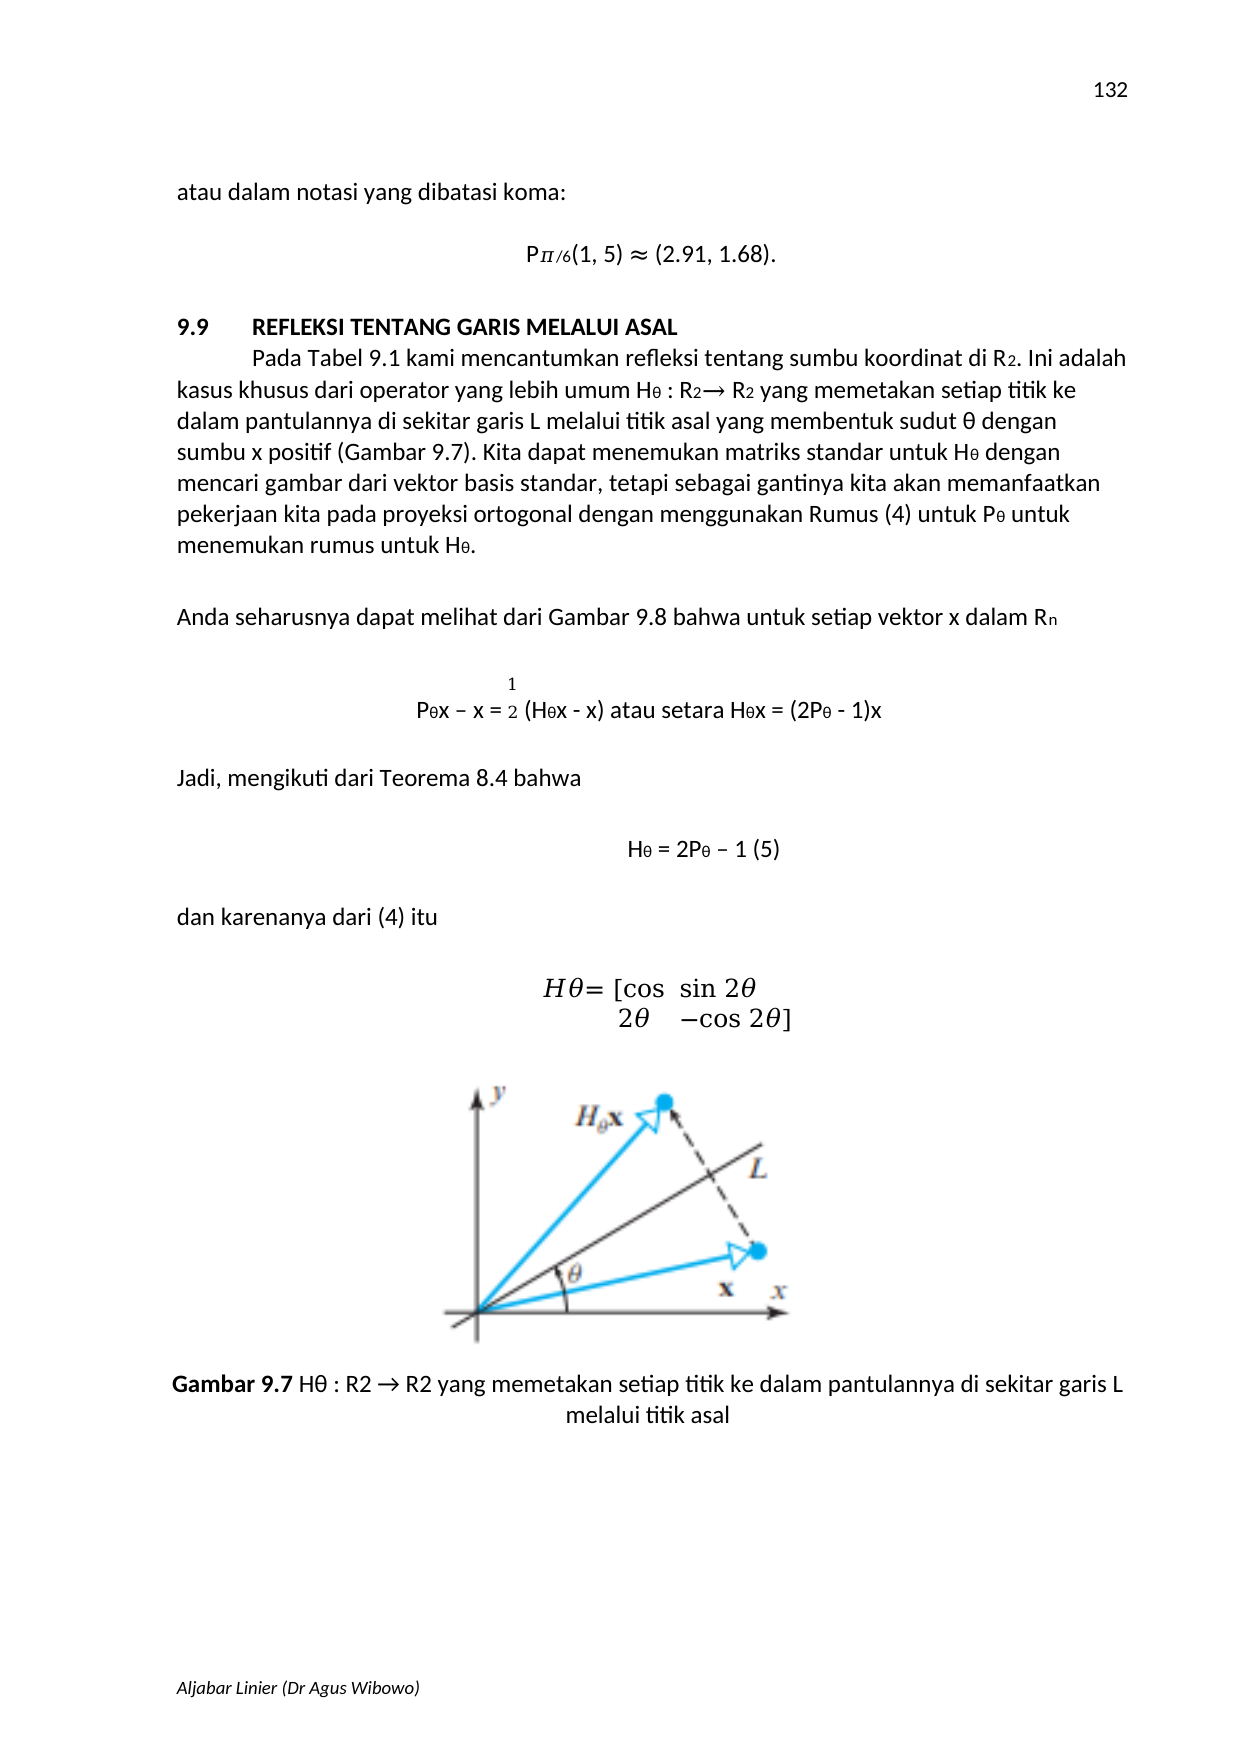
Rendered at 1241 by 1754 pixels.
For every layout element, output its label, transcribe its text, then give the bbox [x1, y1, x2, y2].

text dan karenanya dari (4) itu [177, 906, 1130, 931]
text atau dalam notasi yang dibatasi koma: [177, 181, 1130, 206]
text P𝜋/6(1, 5) ≈ (2.91, 1.68). [150, 250, 776, 266]
text Aljabar Linier (Dr Agus Wibowo) [177, 1679, 1130, 1698]
text Anda seharusnya dapat melihat dari Gambar 9.8 bahwa untuk setiap vektor x dalam Rn [177, 603, 1130, 631]
picture [425, 1061, 836, 1360]
text Jadi, mengikuti dari Teorema 8.4 bahwa [177, 767, 1130, 792]
text Hθ = 2Pθ – 1 (5) [627, 837, 1130, 862]
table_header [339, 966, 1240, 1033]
text 1 Pθx – x = 2 (Hθx - x) atau setara Hθx = (2Pθ - 1)x [416, 673, 890, 724]
text Gambar 9.7 Hθ : R2 → R2 yang memetakan setiap titik ke dalam pantulannya di sekitar garis L melalui titik asal [165, 1369, 1130, 1430]
text 132 [150, 79, 1128, 102]
text 9.9 REFLEKSI TENTANG GARIS MELALUI ASAL Pada Tabel 9.1 kami mencantumkan refleksi tentang sumbu koordinat di R2. Ini adalah kasus khusus dari operator yang lebih umum Hθ : R2→ R2 yang memetakan setiap titik ke dalam pantulannya di sekitar garis L melalui titik asal yang membentuk sudut θ dengan sumbu x positif (Gambar 9.7). Kita dapat menemukan matriks standar untuk Hθ dengan mencari gambar dari vektor basis standar, tetapi sebagai gantinya kita akan memanfaatkan pekerjaan kita pada proyeksi ortogonal dengan menggunakan Rumus (4) untuk Pθ untuk menemukan rumus untuk Hθ. [177, 311, 1130, 560]
